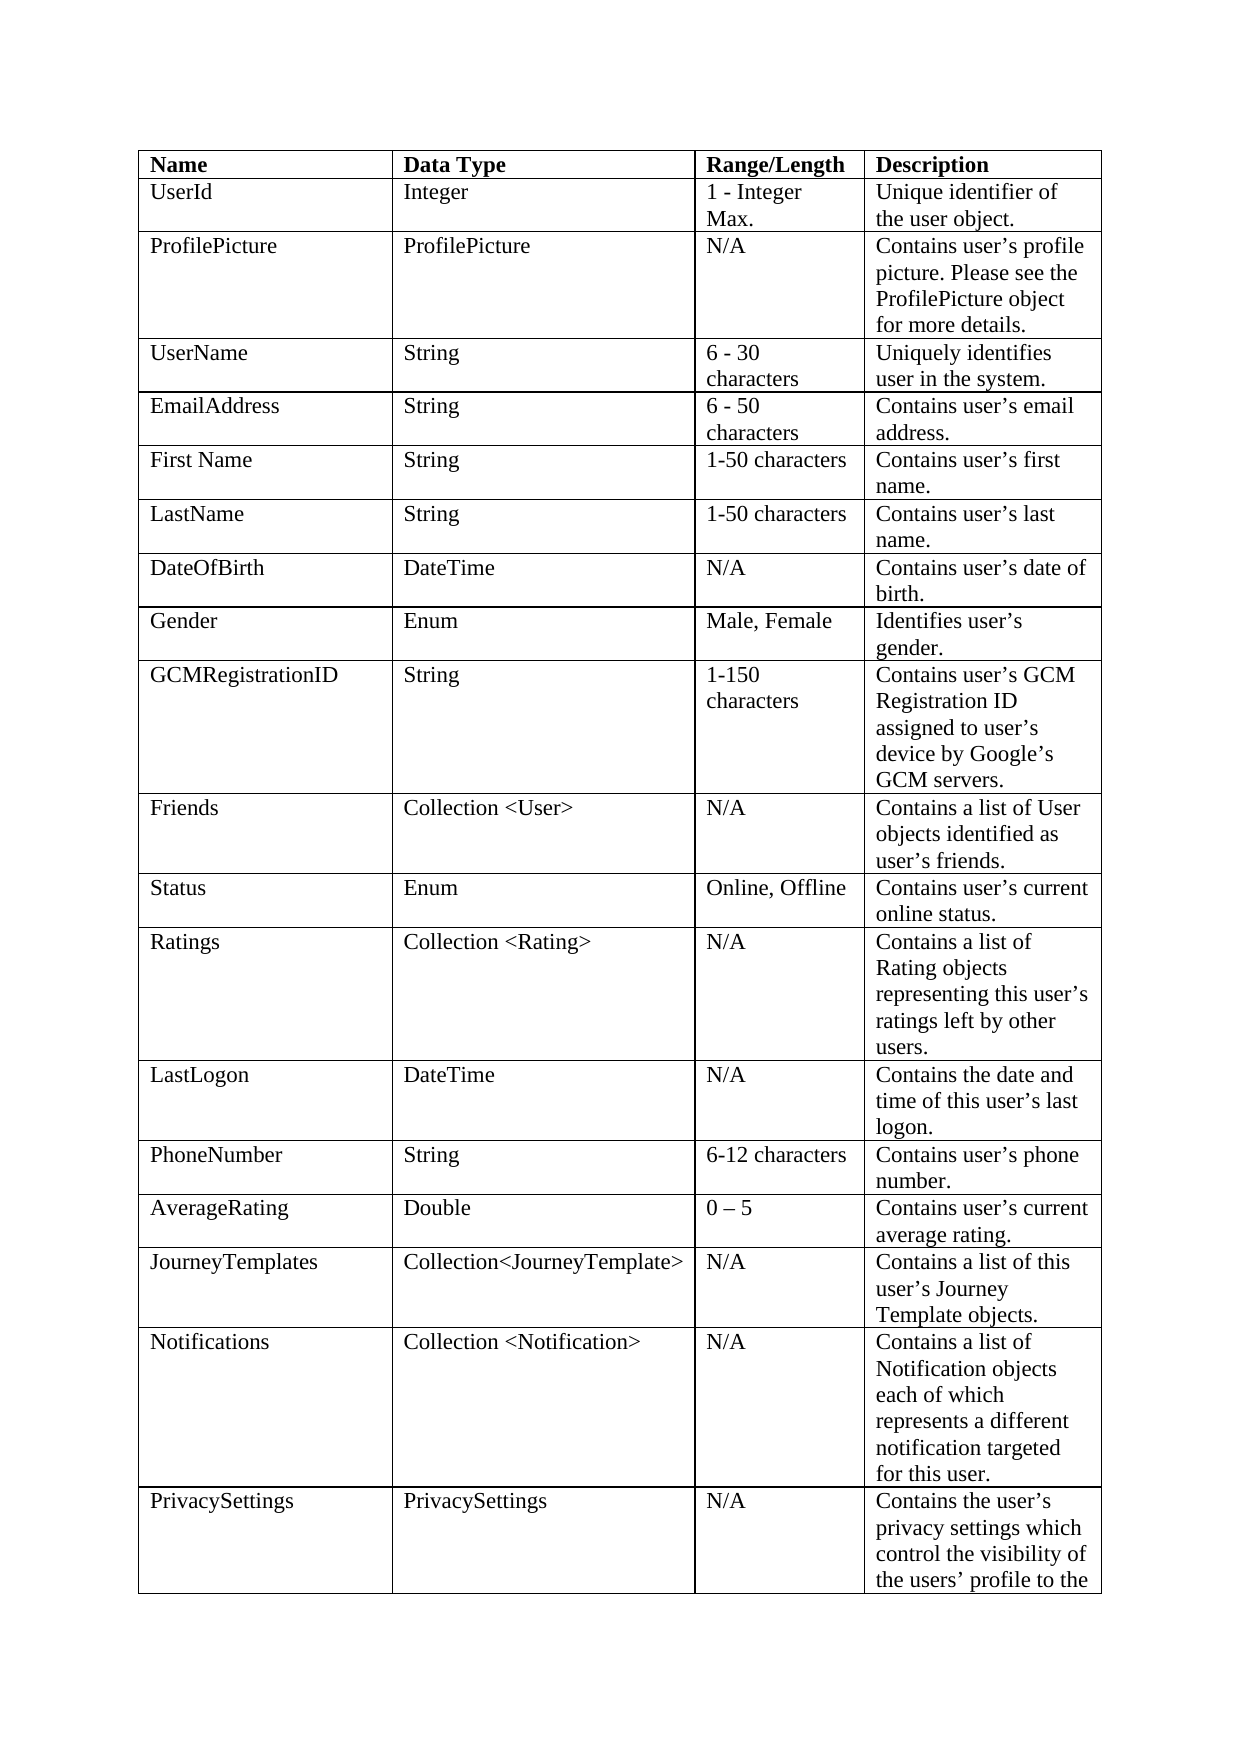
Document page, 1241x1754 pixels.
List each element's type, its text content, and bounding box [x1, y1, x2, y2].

table_cell EmailAddress [139, 393, 392, 445]
table_cell 1-50 characters [696, 446, 864, 499]
table_cell Contains user’s profile picture. Please see the ProfilePicture object for more details. [865, 232, 1101, 338]
table_cell 1-150 characters [696, 661, 864, 793]
table_header Name [139, 151, 392, 177]
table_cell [865, 1488, 1101, 1593]
table_cell String [393, 1141, 694, 1193]
table_cell Friends [139, 794, 392, 873]
table_cell N/A [696, 928, 864, 1059]
table_cell String [393, 339, 694, 391]
table_cell Contains user’s current online status. [865, 874, 1101, 927]
table_cell Contains user’s phone number. [865, 1141, 1101, 1193]
table_header Description [865, 151, 1101, 177]
table_cell N/A [696, 1248, 864, 1327]
table_cell String [393, 500, 694, 553]
table_cell 6 - 50 characters [696, 393, 864, 445]
table_cell First Name [139, 446, 392, 499]
table_cell Notifications [139, 1328, 392, 1486]
table_cell Uniquely identifies user in the system. [865, 339, 1101, 391]
table_cell 1 - Integer Max. [696, 179, 864, 231]
table_header Data Type [393, 151, 694, 177]
table_cell Collection <Rating> [393, 928, 694, 1059]
table_cell N/A [696, 1328, 864, 1486]
table_cell Contains user’s last name. [865, 500, 1101, 553]
table_cell ProfilePicture [139, 232, 392, 338]
table_cell Unique identifier of the user object. [865, 179, 1101, 231]
table_cell GCMRegistrationID [139, 661, 392, 793]
table_cell ProfilePicture [393, 232, 694, 338]
table_cell Contains user’s first name. [865, 446, 1101, 499]
table_cell Double [393, 1195, 694, 1247]
table_cell Status [139, 874, 392, 927]
table_cell N/A [696, 232, 864, 338]
table_cell Online, Offline [696, 874, 864, 927]
table_cell Contains user’s GCM Registration ID assigned to user’s device by Google’s GCM servers. [865, 661, 1101, 793]
table_cell 6-12 characters [696, 1141, 864, 1193]
table_cell PrivacySettings [393, 1488, 694, 1593]
table_cell N/A [696, 1061, 864, 1140]
table_cell JourneyTemplates [139, 1248, 392, 1327]
table_cell AverageRating [139, 1195, 392, 1247]
table_cell Contains user’s email address. [865, 393, 1101, 445]
table_cell 1-50 characters [696, 500, 864, 553]
table_cell DateTime [393, 554, 694, 606]
table_cell UserId [139, 179, 392, 231]
table_cell DateOfBirth [139, 554, 392, 606]
table_cell UserName [139, 339, 392, 391]
table_cell LastLogon [139, 1061, 392, 1140]
table_header Range/Length [696, 151, 864, 177]
table_cell N/A [696, 794, 864, 873]
table_cell Contains user’s date of birth. [865, 554, 1101, 606]
table_cell PhoneNumber [139, 1141, 392, 1193]
table_cell String [393, 446, 694, 499]
table_cell 6 - 30 characters [696, 339, 864, 391]
table_cell Male, Female [696, 608, 864, 660]
table_cell Contains a list of Notification objects each of which represents a different notification targeted for this user. [865, 1328, 1101, 1486]
table_cell N/A [696, 554, 864, 606]
table_cell DateTime [393, 1061, 694, 1140]
table_cell Contains a list of Rating objects representing this user’s ratings left by other users. [865, 928, 1101, 1059]
table_cell N/A [696, 1488, 864, 1593]
table_cell Collection <User> [393, 794, 694, 873]
table_cell Contains user’s current average rating. [865, 1195, 1101, 1247]
table_cell Enum [393, 608, 694, 660]
table_cell Enum [393, 874, 694, 927]
table_cell Contains the date and time of this user’s last logon. [865, 1061, 1101, 1140]
table_cell Contains a list of this user’s Journey Template objects. [865, 1248, 1101, 1327]
table_cell String [393, 393, 694, 445]
table_cell Contains a list of User objects identified as user’s friends. [865, 794, 1101, 873]
table_cell Integer [393, 179, 694, 231]
table_cell Collection<JourneyTemplate> [393, 1248, 694, 1327]
table_cell Identifies user’s gender. [865, 608, 1101, 660]
table_cell 0 – 5 [696, 1195, 864, 1247]
table_cell Gender [139, 608, 392, 660]
table_cell Collection <Notification> [393, 1328, 694, 1486]
table_cell LastName [139, 500, 392, 553]
table_cell Ratings [139, 928, 392, 1059]
table_cell String [393, 661, 694, 793]
table_cell PrivacySettings [139, 1488, 392, 1593]
